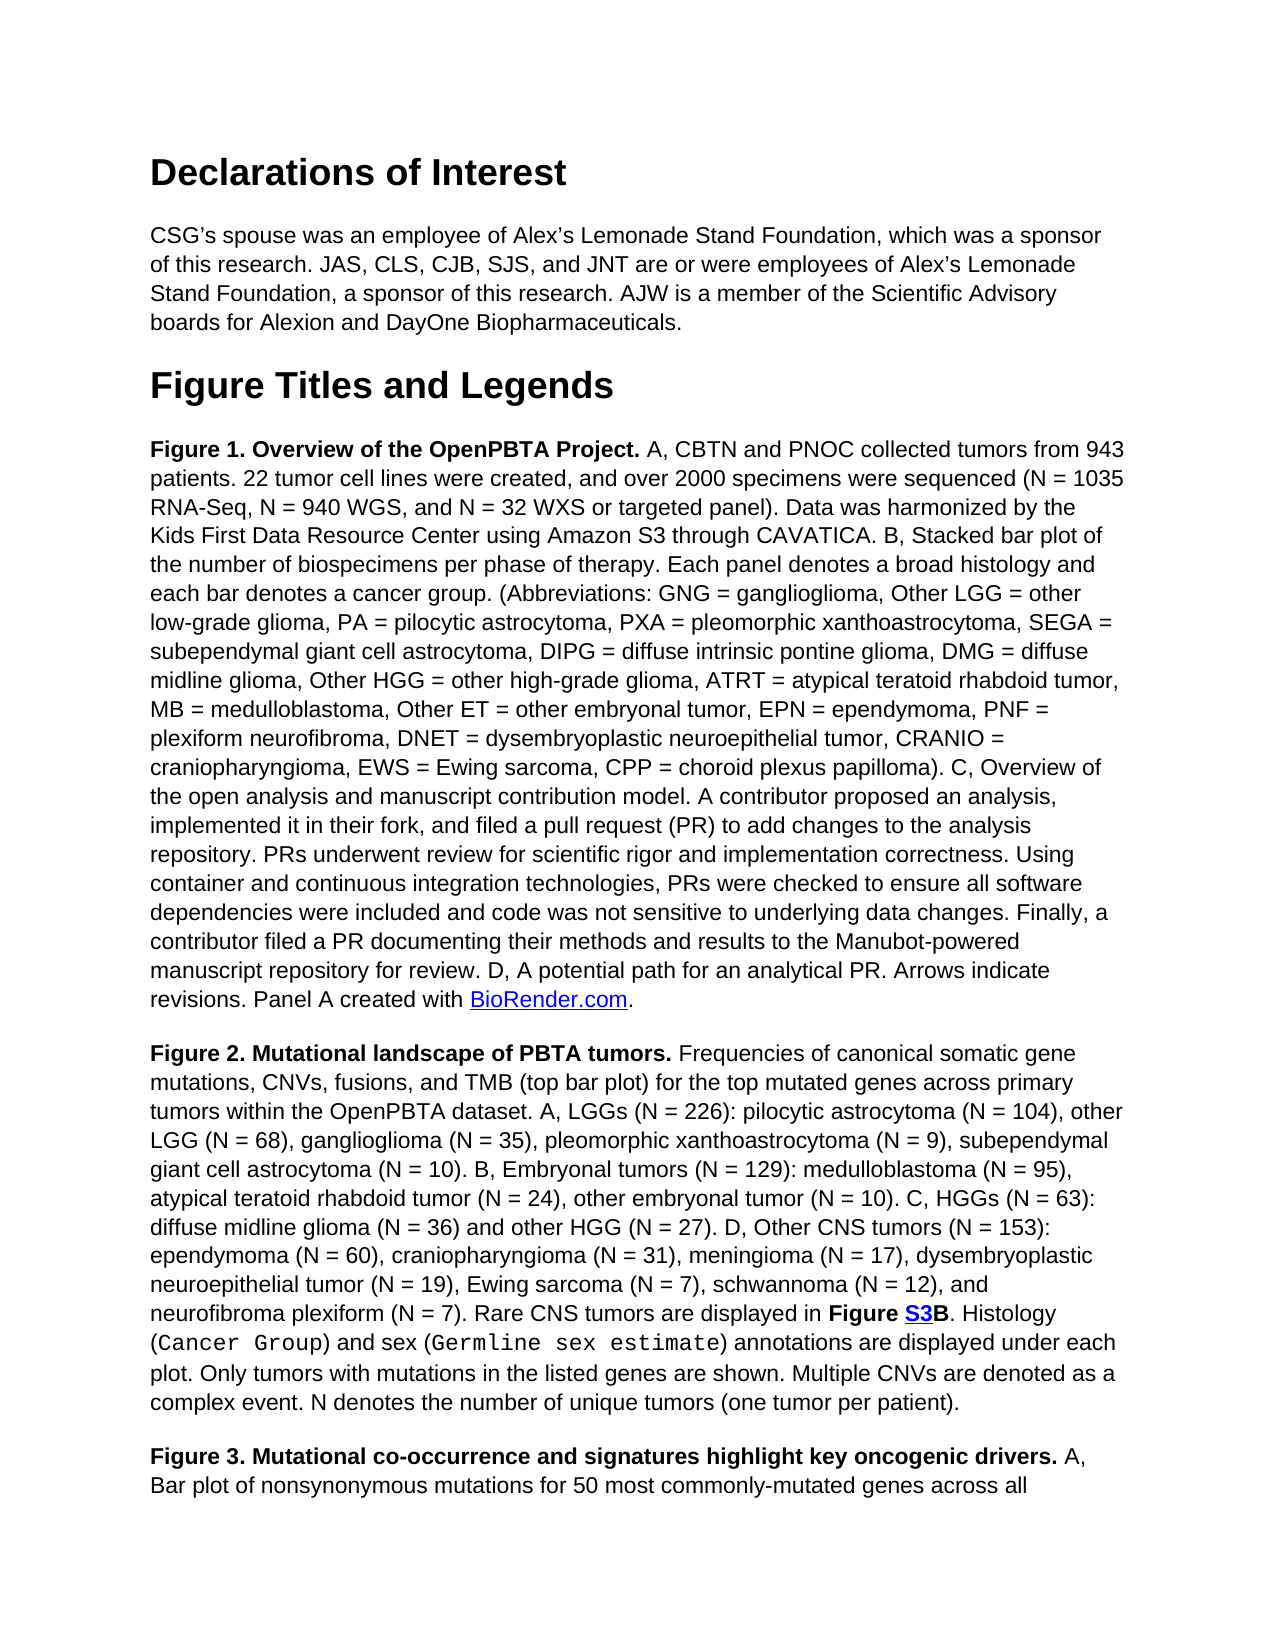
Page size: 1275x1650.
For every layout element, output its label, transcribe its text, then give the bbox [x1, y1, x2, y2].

subtitle Declarations of Interest [150, 150, 1125, 193]
subtitle Figure Titles and Legends [150, 363, 1125, 406]
text Figure 1. Overview of the OpenPBTA Project. A, CBTN and PNOC collected tumors from 943 patients. 22 tumor cell lines were created, and over 2000 specimens were sequenced (N = 1035 RNA-Seq, N = 940 WGS, and N = 32 WXS or targeted panel). Data was harmonized by the Kids First Data Resource Center using Amazon S3 through CAVATICA. B, Stacked bar plot of the number of biospecimens per phase of therapy. Each panel denotes a broad histology and each bar denotes a cancer group. (Abbreviations: GNG = ganglioglioma, Other LGG = other low-grade glioma, PA = pilocytic astrocytoma, PXA = pleomorphic xanthoastrocytoma, SEGA = subependymal giant cell astrocytoma, DIPG = diffuse intrinsic pontine glioma, DMG = diffuse midline glioma, Other HGG = other high-grade glioma, ATRT = atypical teratoid rhabdoid tumor, MB = medulloblastoma, Other ET = other embryonal tumor, EPN = ependymoma, PNF = plexiform neurofibroma, DNET = dysembryoplastic neuroepithelial tumor, CRANIO = craniopharyngioma, EWS = Ewing sarcoma, CPP = choroid plexus papilloma). C, Overview of the open analysis and manuscript contribution model. A contributor proposed an analysis, implemented it in their fork, and filed a pull request (PR) to add changes to the analysis repository. PRs underwent review for scientific rigor and implementation correctness. Using container and continuous integration technologies, PRs were checked to ensure all software dependencies were included and code was not sensitive to underlying data changes. Finally, a contributor filed a PR documenting their methods and results to the Manubot-powered manuscript repository for review. D, A potential path for an analytical PR. Arrows indicate revisions. Panel A created with BioRender.com. [150, 436, 1125, 1012]
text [150, 1443, 1125, 1498]
text Figure 2. Mutational landscape of PBTA tumors. Frequencies of canonical somatic gene mutations, CNVs, fusions, and TMB (top bar plot) for the top mutated genes across primary tumors within the OpenPBTA dataset. A, LGGs (N = 226): pilocytic astrocytoma (N = 104), other LGG (N = 68), ganglioglioma (N = 35), pleomorphic xanthoastrocytoma (N = 9), subependymal giant cell astrocytoma (N = 10). B, Embryonal tumors (N = 129): medulloblastoma (N = 95), atypical teratoid rhabdoid tumor (N = 24), other embryonal tumor (N = 10). C, HGGs (N = 63): diffuse midline glioma (N = 36) and other HGG (N = 27). D, Other CNS tumors (N = 153): ependymoma (N = 60), craniopharyngioma (N = 31), meningioma (N = 17), dysembryoplastic neuroepithelial tumor (N = 19), Ewing sarcoma (N = 7), schwannoma (N = 12), and neurofibroma plexiform (N = 7). Rare CNS tumors are displayed in Figure S3B. Histology (Cancer Group) and sex (Germline sex estimate) annotations are displayed under each plot. Only tumors with mutations in the listed genes are shown. Multiple CNVs are denoted as a complex event. N denotes the number of unique tumors (one tumor per patient). [150, 1040, 1125, 1416]
text CSG’s spouse was an employee of Alex’s Lemonade Stand Foundation, which was a sponsor of this research. JAS, CLS, CJB, SJS, and JNT are or were employees of Alex’s Lemonade Stand Foundation, a sponsor of this research. AJW is a member of the Scientific Advisory boards for Alexion and DayOne Biopharmaceuticals. [150, 222, 1125, 336]
